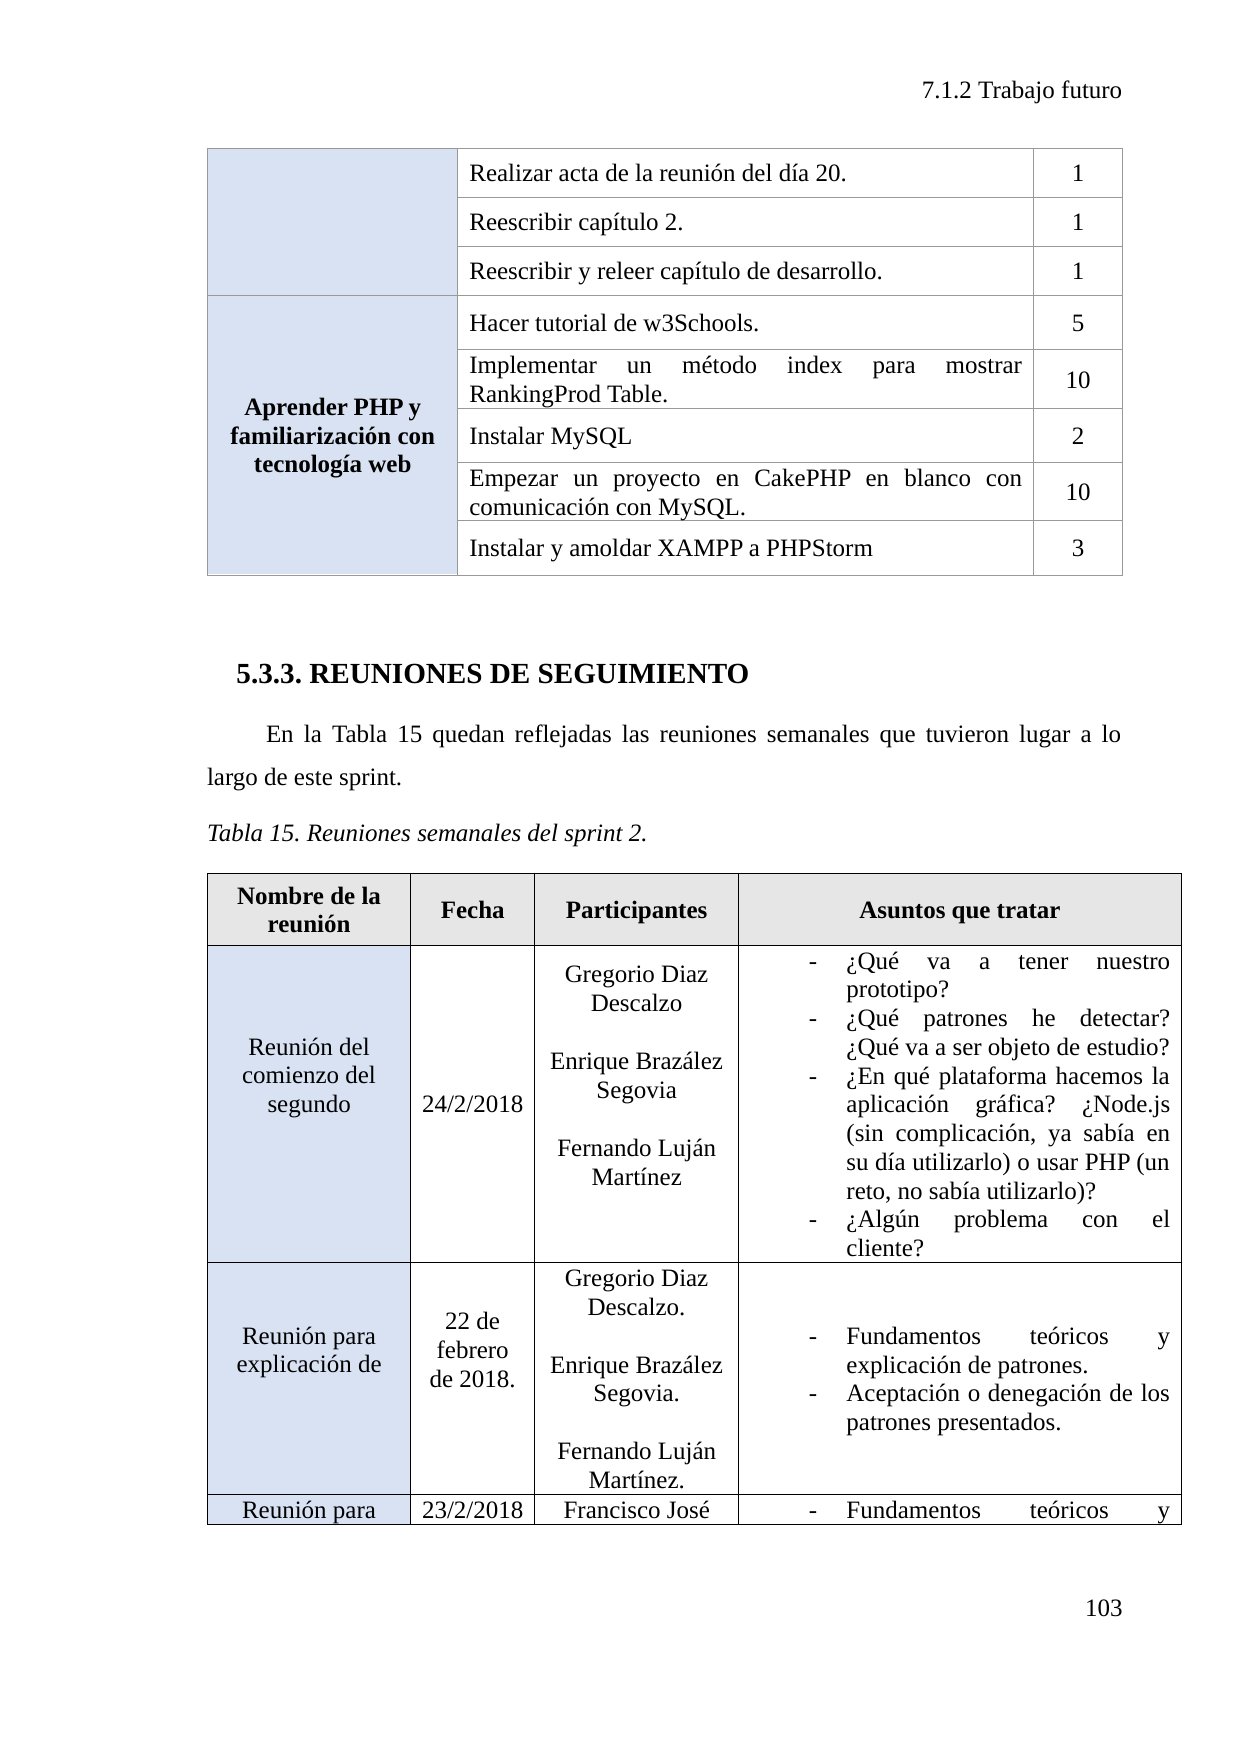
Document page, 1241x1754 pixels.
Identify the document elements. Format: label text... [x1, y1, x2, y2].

table_cell 1 [1034, 198, 1122, 246]
table_cell Empezar un proyecto en CakePHP en blanco con comunicación con MySQL. [458, 463, 1033, 520]
table_cell Reescribir y releer capítulo de desarrollo. [458, 247, 1033, 295]
table_cell Instalar y amoldar XAMPP a PHPStorm [458, 521, 1033, 574]
table_cell Hacer tutorial de w3Schools. [458, 296, 1033, 349]
table_cell ¿Qué va a tener nuestro prototipo? ¿Qué patrones he detectar? ¿Qué va a ser objeto de estudio? ¿En qué plataforma hacemos la aplicación gráfica? ¿Node.js (sin complicación, ya sabía en su día utilizarlo) o usar PHP (un reto, no sabía utilizarlo)? ¿Algún problema con el cliente? [739, 946, 1181, 1262]
table_cell 3 [1034, 521, 1122, 574]
table_cell 1 [1034, 247, 1122, 295]
table_cell 10 [1034, 350, 1122, 408]
text En la Tabla 15 quedan reflejadas las reuniones semanales que tuvieron lugar a lo largo de este sprint. [207, 719, 1122, 791]
table_cell Gregorio Diaz Descalzo Enrique Brazález Segovia Fernando Luján Martínez [535, 946, 738, 1262]
table_cell Implementar un método index para mostrar RankingProd Table. [458, 350, 1033, 408]
table_cell Reunión del comienzo del segundo [208, 946, 410, 1262]
table_cell 24/2/2018 [411, 946, 534, 1262]
table_cell Francisco José Polo Sánchez. Enrique Brazález Segovia. [535, 1495, 738, 1524]
table_cell 10 [1034, 463, 1122, 520]
table_cell 2 [1034, 409, 1122, 462]
table_cell Aprender PHP y familiarización con tecnología web [208, 296, 457, 574]
table_cell Reunión para concretar y validar los patrones con el cliente. [208, 1495, 410, 1524]
text Reuniones de Seguimiento [236, 656, 1122, 690]
table_cell 1 [1034, 149, 1122, 197]
table_cell Gregorio Diaz Descalzo. Enrique Brazález Segovia. Fernando Luján Martínez. [535, 1263, 738, 1494]
table_header Fecha [411, 874, 534, 945]
table_cell 5 [1034, 296, 1122, 349]
table_cell Realizar acta de la reunión del día 20. [458, 149, 1033, 197]
text Tabla 15. Reuniones semanales del sprint 2. [207, 818, 1122, 846]
table_cell Reescribir capítulo 2. [458, 198, 1033, 246]
table_header Participantes [535, 874, 738, 945]
table_cell 23/2/2018 [411, 1495, 534, 1524]
table_cell Instalar MySQL [458, 409, 1033, 462]
table_cell Fundamentos teóricos y explicación de patrones. Aceptación o denegación de los patrones presentados. [739, 1263, 1181, 1494]
table_cell 22 de febrero de 2018. [411, 1263, 534, 1494]
table_header Asuntos que tratar [739, 874, 1181, 945]
table_header Nombre de la reunión [208, 874, 410, 945]
table_cell Reunión para explicación de [208, 1263, 410, 1494]
